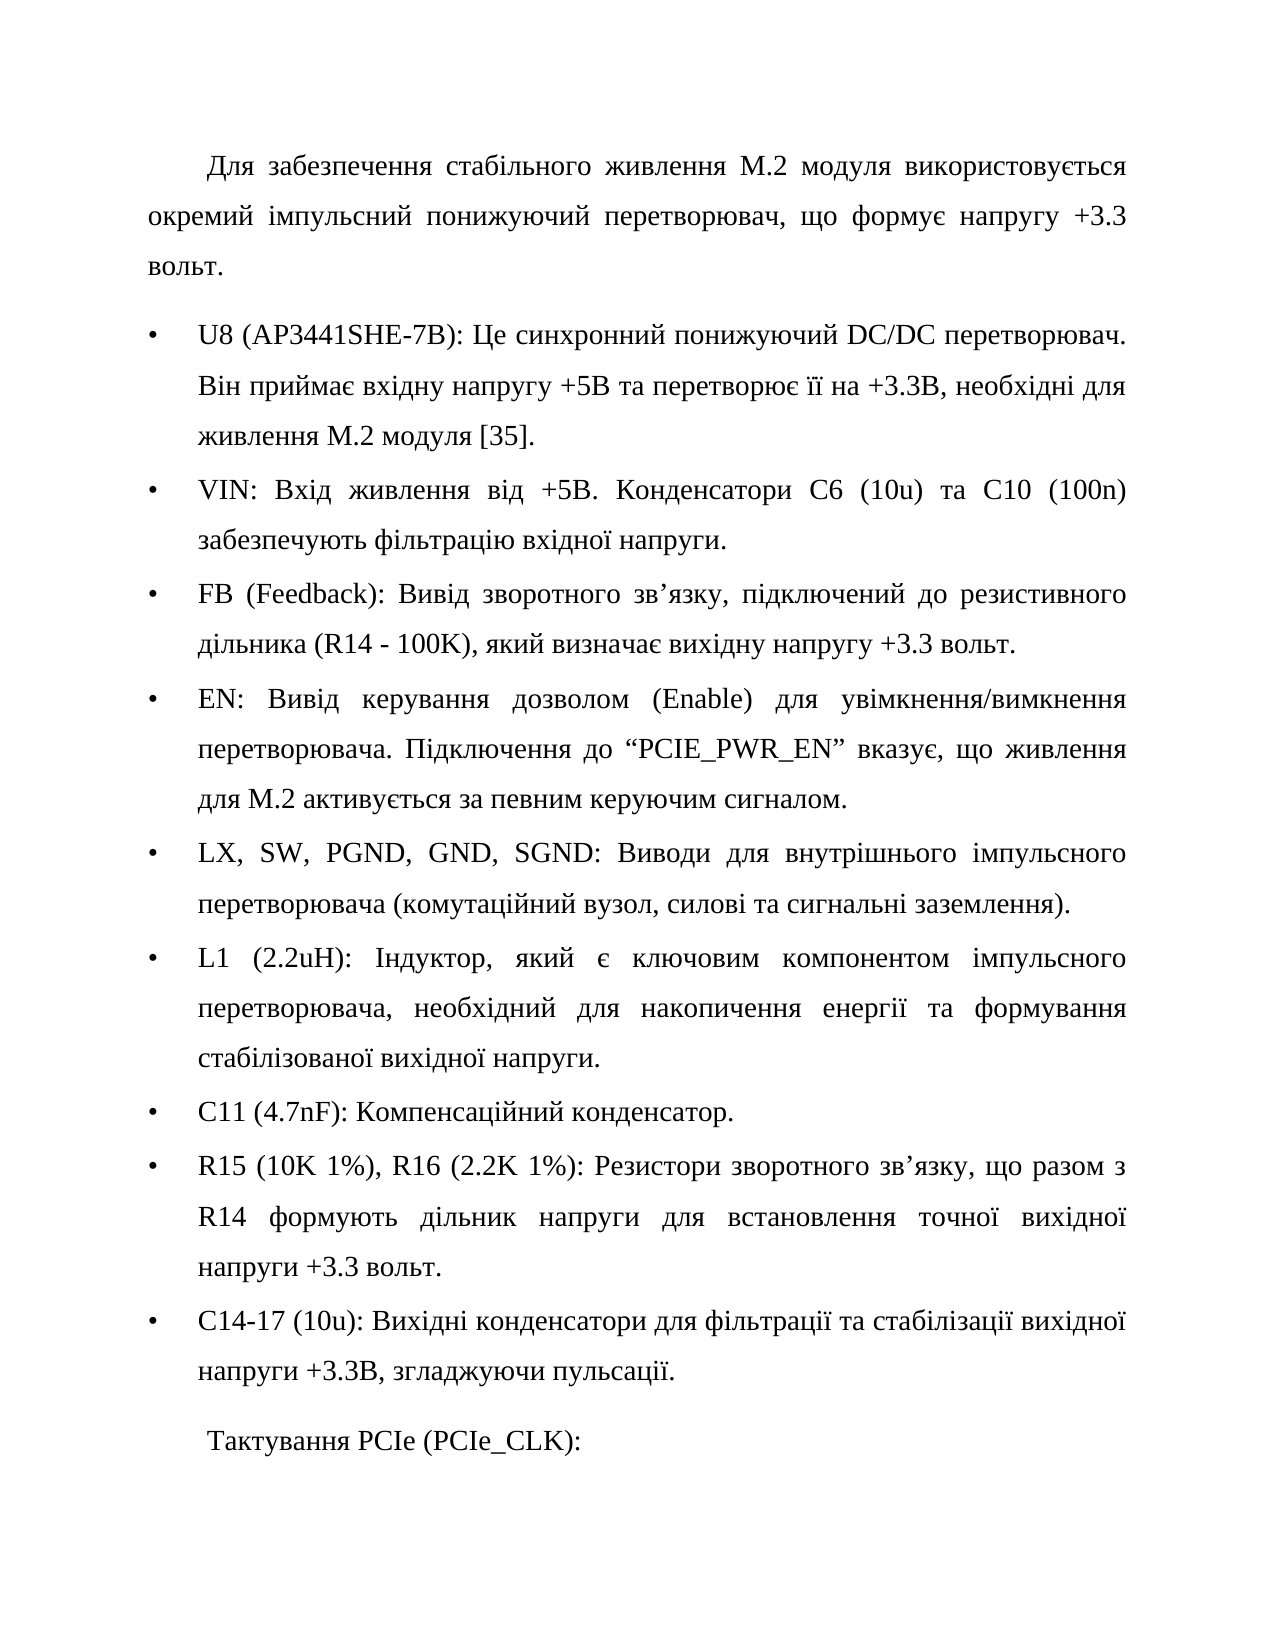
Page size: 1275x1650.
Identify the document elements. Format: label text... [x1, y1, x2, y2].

list VIN: Вхід живлення від +5В. Конденсатори C6 (10u) та C10 (100n) забезпечують фільтрацію вхідної напруги. [148, 472, 1127, 556]
list C14-17 (10u): Вихідні конденсатори для фільтрації та стабілізації вихідної напруги +3.3В, згладжуючи пульсації. [148, 1303, 1127, 1387]
text Тактування PCIe (PCIe_CLK): [148, 1423, 1127, 1456]
list FB (Feedback): Вивід зворотного зв’язку, підключений до резистивного дільника (R14 - 100K), який визначає вихідну напругу +3.3 вольт. [148, 576, 1127, 660]
list C11 (4.7nF): Компенсаційний конденсатор. [148, 1094, 1127, 1128]
list R15 (10K 1%), R16 (2.2K 1%): Резистори зворотного зв’язку, що разом з R14 формують дільник напруги для встановлення точної вихідної напруги +3.3 вольт. [148, 1148, 1127, 1283]
list EN: Вивід керування дозволом (Enable) для увімкнення/вимкнення перетворювача. Підключення до “PCIE_PWR_EN” вказує, що живлення для M.2 активується за певним керуючим сигналом. [148, 681, 1127, 815]
list U8 (AP3441SHE-7B): Це синхронний понижуючий DC/DC перетворювач. Він приймає вхідну напругу +5В та перетворює її на +3.3В, необхідні для живлення M.2 модуля [35]. [148, 317, 1127, 451]
text Для забезпечення стабільного живлення M.2 модуля використовується окремий імпульсний понижуючий перетворювач, що формує напругу +3.3 вольт. [148, 148, 1127, 282]
list LX, SW, PGND, GND, SGND: Виводи для внутрішнього імпульсного перетворювача (комутаційний вузол, силові та сигнальні заземлення). [148, 835, 1127, 919]
list L1 (2.2uH): Індуктор, який є ключовим компонентом імпульсного перетворювача, необхідний для накопичення енергії та формування стабілізованої вихідної напруги. [148, 940, 1127, 1074]
